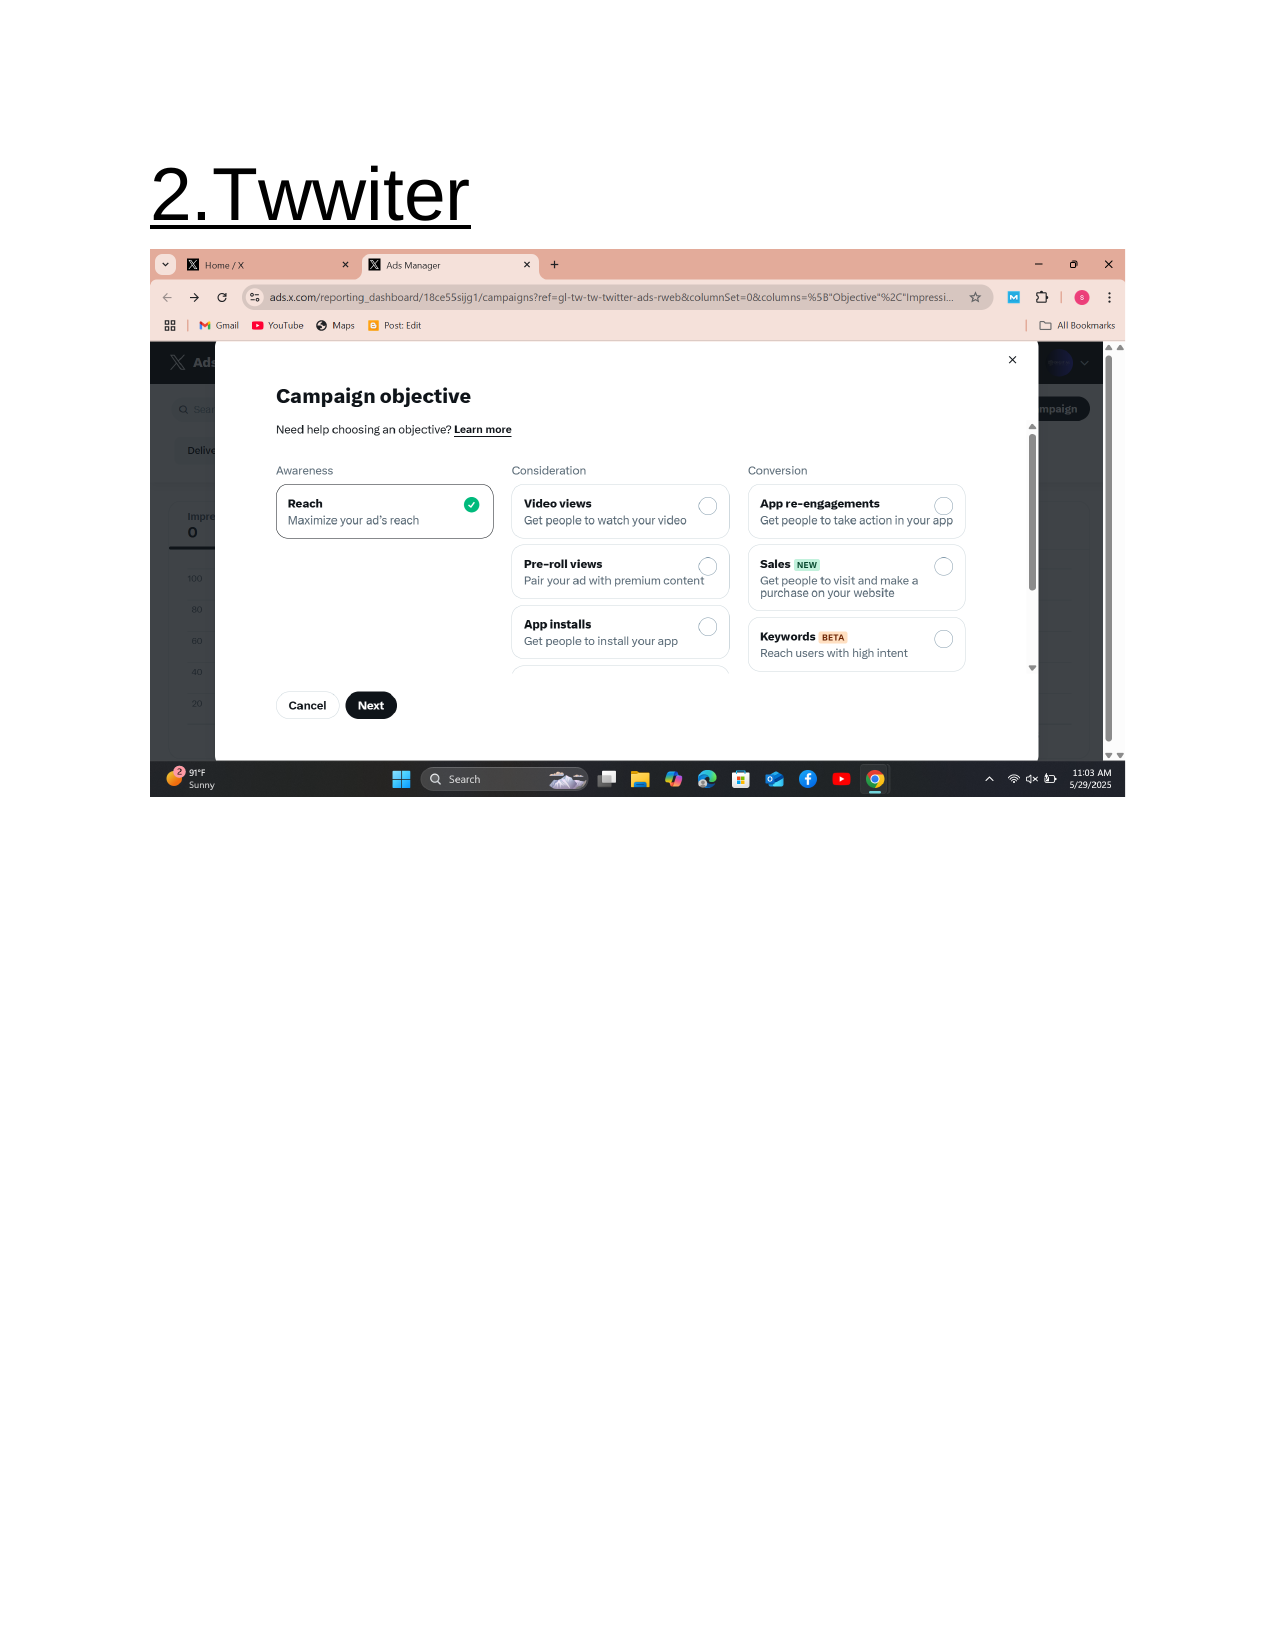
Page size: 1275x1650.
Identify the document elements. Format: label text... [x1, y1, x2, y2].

text 2.Twwiter [150, 150, 1125, 236]
picture [150, 249, 1125, 797]
